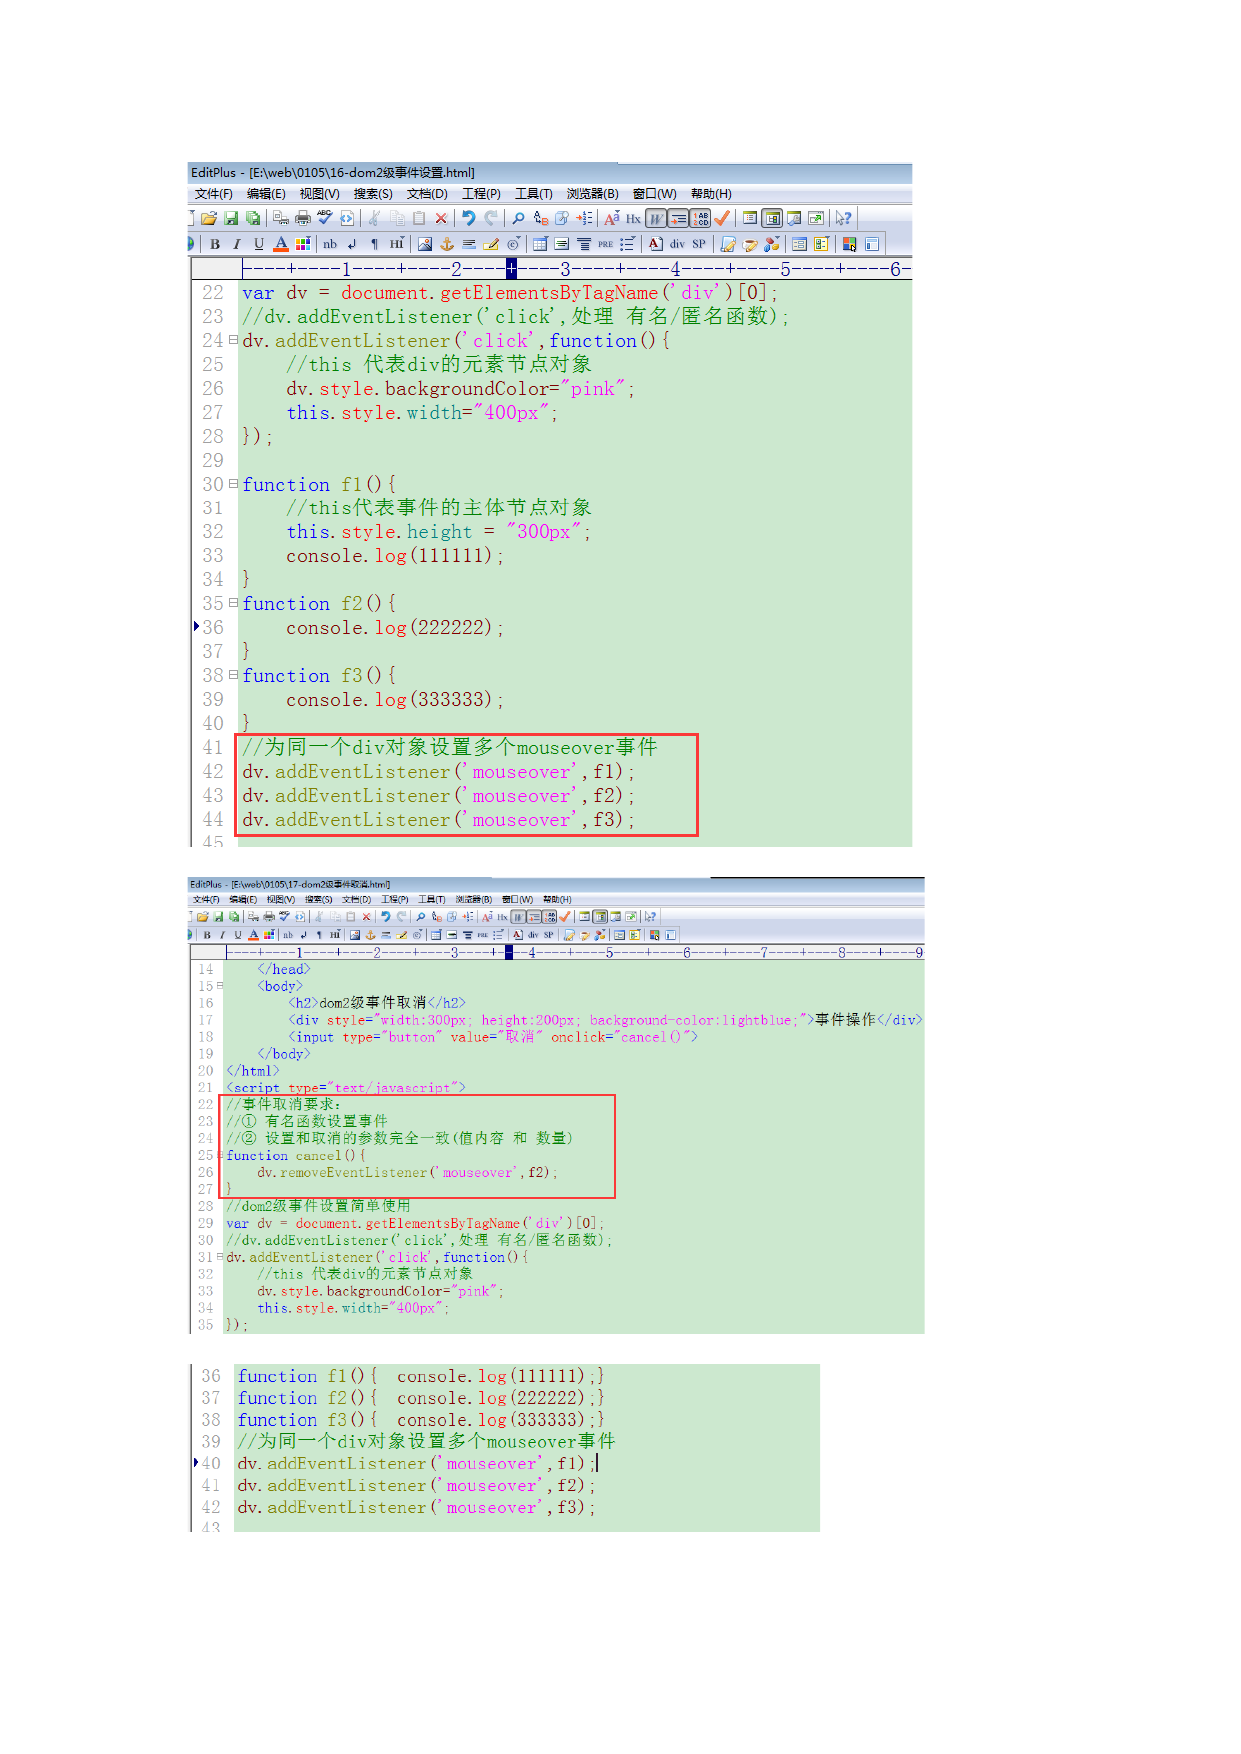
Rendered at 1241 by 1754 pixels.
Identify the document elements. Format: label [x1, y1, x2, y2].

picture [187, 162, 913, 847]
picture [187, 1364, 821, 1532]
picture [187, 877, 925, 1334]
